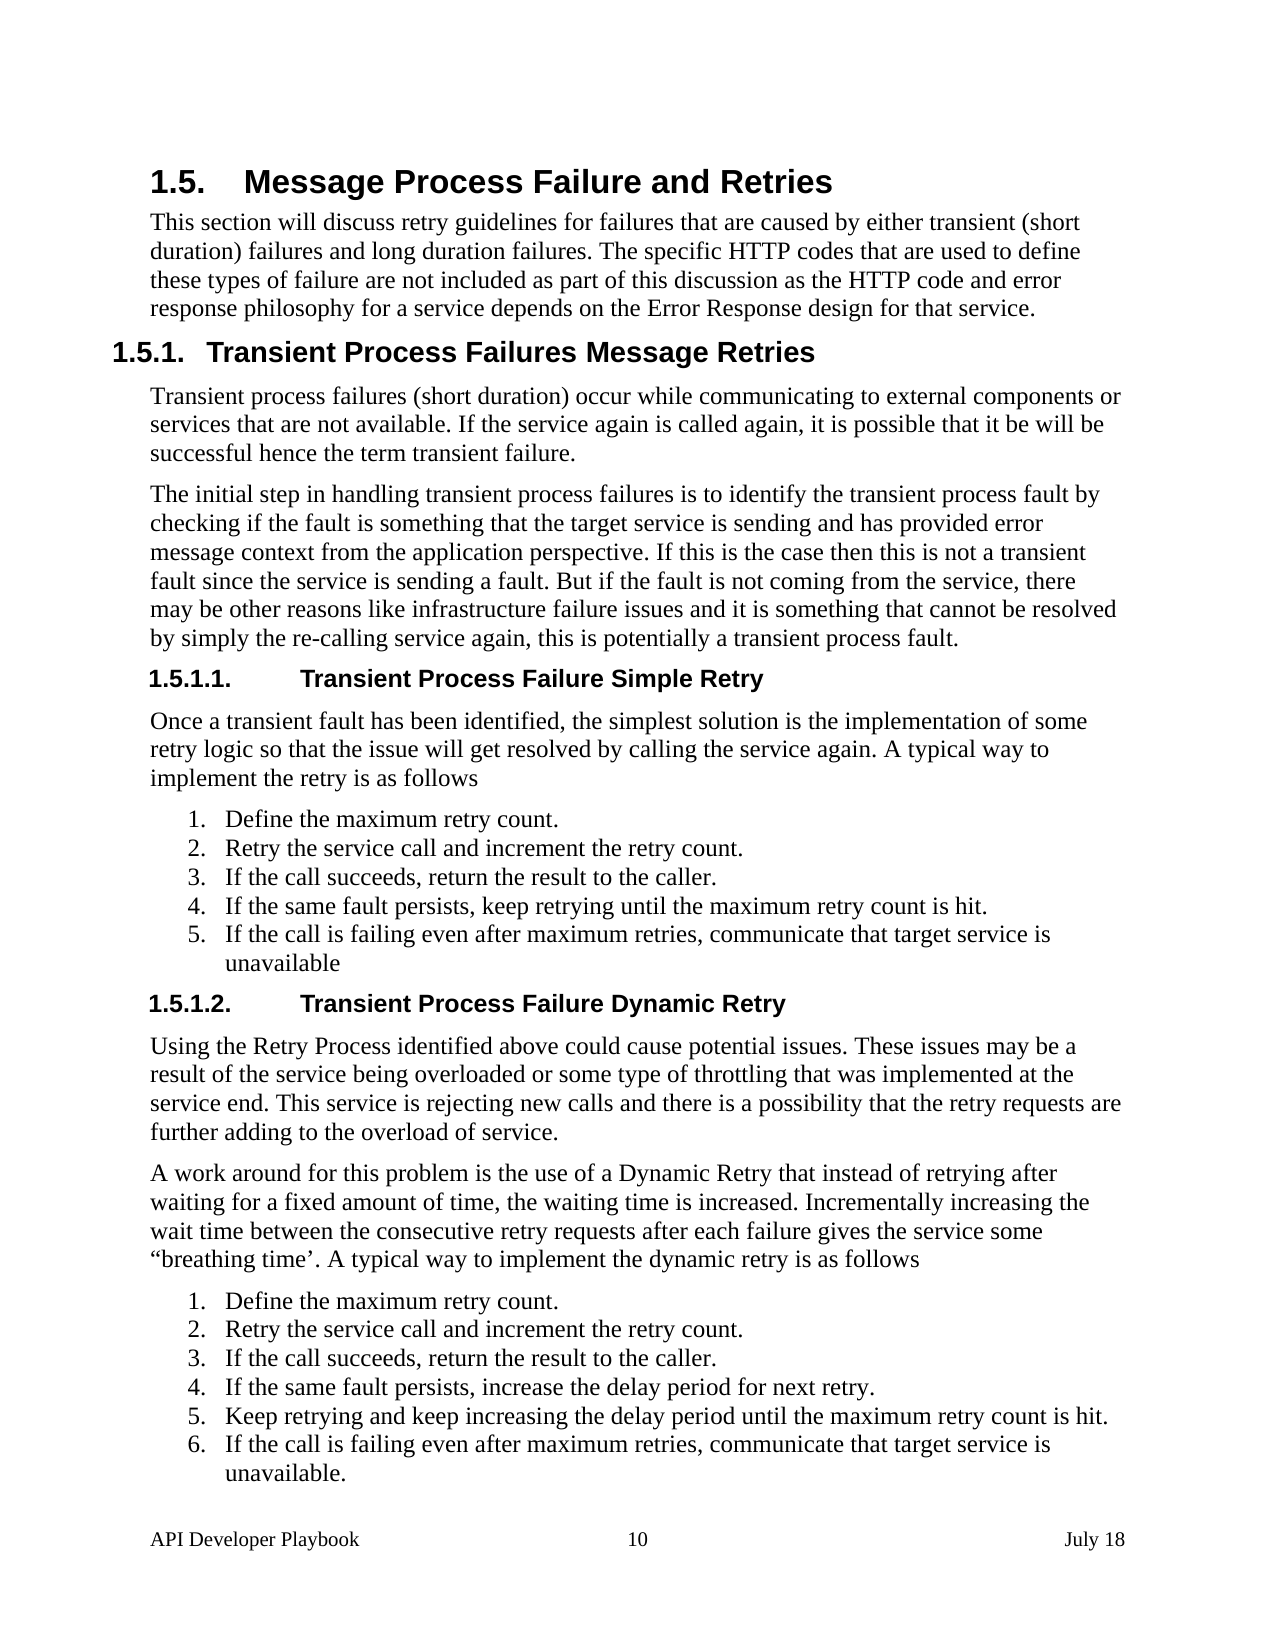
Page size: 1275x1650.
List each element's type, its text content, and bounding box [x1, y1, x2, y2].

subtitle Message Process Failure and Retries [150, 162, 1125, 201]
list If the call succeeds, return the result to the caller. [187, 862, 1125, 891]
list If the call is failing even after maximum retries, communicate that target service is unavailable. [187, 1429, 1125, 1487]
text A work around for this problem is the use of a Dynamic Retry that instead of retrying after waiting for a fixed amount of time, the waiting time is increased. Incrementally increasing the wait time between the consecutive retry requests after each failure gives the service some “breathing time’. A typical way to implement the dynamic retry is as follows [150, 1158, 1125, 1273]
text This section will discuss retry guidelines for failures that are caused by either transient (short duration) failures and long duration failures. The specific HTTP codes that are used to define these types of failure are not included as part of this discussion as the HTTP code and error response philosophy for a service depends on the Error Response design for that service. [150, 207, 1125, 322]
list If the call succeeds, return the result to the caller. [187, 1343, 1125, 1372]
text Once a transient fault has been identified, the simplest solution is the implementation of some retry logic so that the issue will get resolved by calling the service again. A typical way to implement the retry is as follows [150, 706, 1125, 792]
subtitle Transient Process Failure Dynamic Retry [148, 989, 1200, 1018]
list If the same fault persists, keep retrying until the maximum retry count is hit. [187, 891, 1125, 919]
list If the same fault persists, increase the delay period for next retry. [187, 1372, 1125, 1401]
subtitle Transient Process Failure Simple Retry [148, 664, 1200, 693]
list If the call is failing even after maximum retries, communicate that target service is unavailable [187, 919, 1125, 977]
list Retry the service call and increment the retry count. [187, 833, 1125, 862]
text Transient process failures (short duration) occur while communicating to external components or services that are not available. If the service again is called again, it is possible that it be will be successful hence the term transient failure. [150, 381, 1125, 467]
list Define the maximum retry count. [187, 804, 1125, 833]
subtitle Transient Process Failures Message Retries [112, 335, 1200, 368]
list Define the maximum retry count. [187, 1286, 1125, 1314]
list Retry the service call and increment the retry count. [187, 1314, 1125, 1343]
text The initial step in handling transient process failures is to identify the transient process fault by checking if the fault is something that the target service is sending and has provided error message context from the application perspective. If this is the case then this is not a transient fault since the service is sending a fault. But if the fault is not coming from the service, there may be other reasons like infrastructure failure issues and it is something that cannot be resolved by simply the re-calling service again, this is potentially a transient process fault. [150, 479, 1125, 652]
list Keep retrying and keep increasing the delay period until the maximum retry count is hit. [187, 1401, 1125, 1429]
text Using the Retry Process identified above could cause potential issues. These issues may be a result of the service being overloaded or some type of throttling that was implemented at the service end. This service is rejecting new calls and there is a possibility that the retry requests are further adding to the overload of service. [150, 1031, 1125, 1146]
